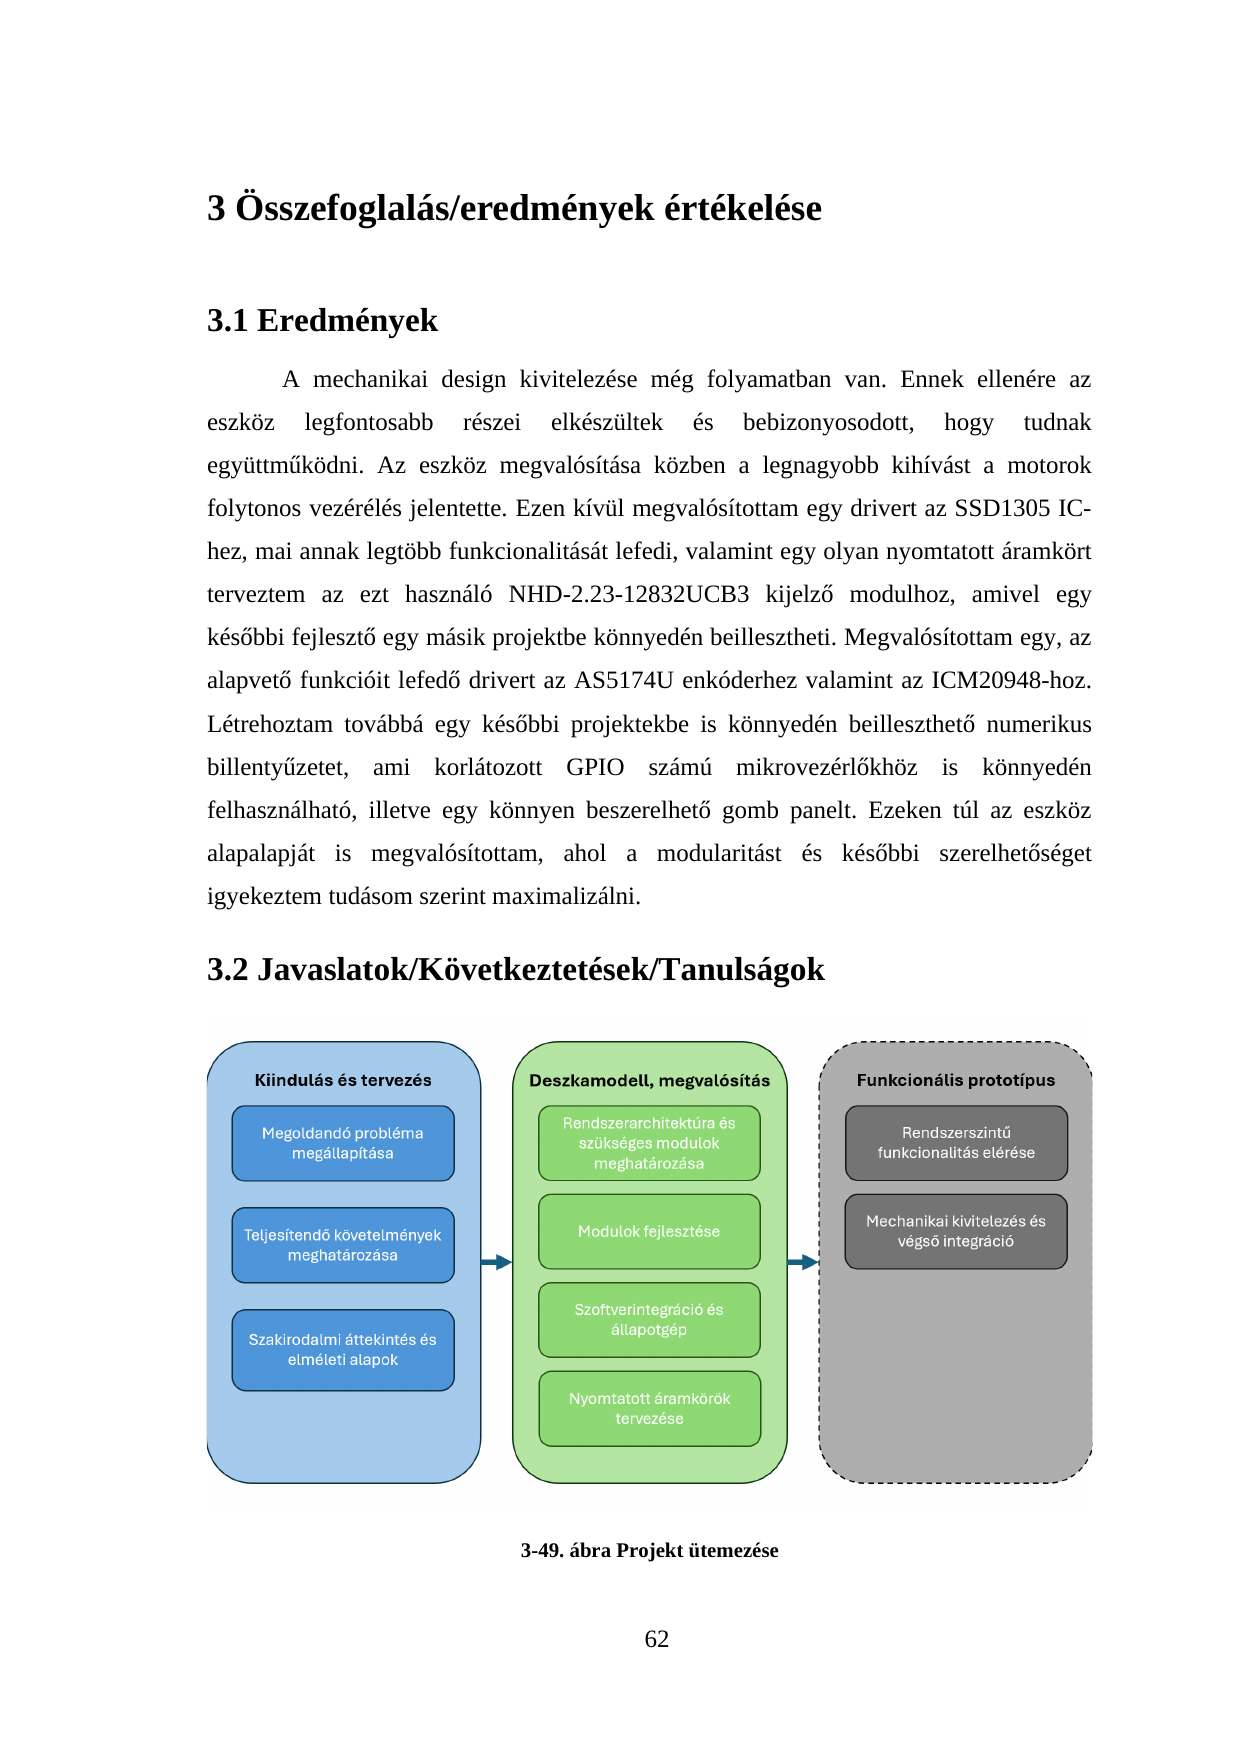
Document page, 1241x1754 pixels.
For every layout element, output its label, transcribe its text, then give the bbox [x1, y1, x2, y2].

subtitle Javaslatok/Következtetések/Tanulságok [207, 949, 1092, 988]
text A mechanikai design kivitelezése még folyamatban van. Ennek ellenére az eszköz legfontosabb részei elkészültek és bebizonyosodott, hogy tudnak együttműködni. Az eszköz megvalósítása közben a legnagyobb kihívást a motorok folytonos vezérélés jelentette. Ezen kívül megvalósítottam egy drivert az SSD1305 IC-hez, mai annak legtöbb funkcionalitását lefedi, valamint egy olyan nyomtatott áramkört terveztem az ezt használó NHD-2.23-12832UCB3 kijelző modulhoz, amivel egy későbbi fejlesztő egy másik projektbe könnyedén beillesztheti. Megvalósítottam egy, az alapvető funkcióit lefedő drivert az AS5174U enkóderhez valamint az ICM20948-hoz. Létrehoztam továbbá egy későbbi projektekbe is könnyedén beilleszthető numerikus billentyűzetet, ami korlátozott GPIO számú mikrovezérlőkhöz is könnyedén felhasználható, illetve egy könnyen beszerelhető gomb panelt. Ezeken túl az eszköz alapalapját is megvalósítottam, ahol a modularitást és későbbi szerelhetőséget igyekeztem tudásom szerint maximalizálni. [207, 364, 1092, 910]
picture [206, 1013, 1093, 1512]
subtitle Eredmények [207, 300, 1092, 338]
subtitle Összefoglalás/eredmények értékelése [207, 185, 1092, 228]
